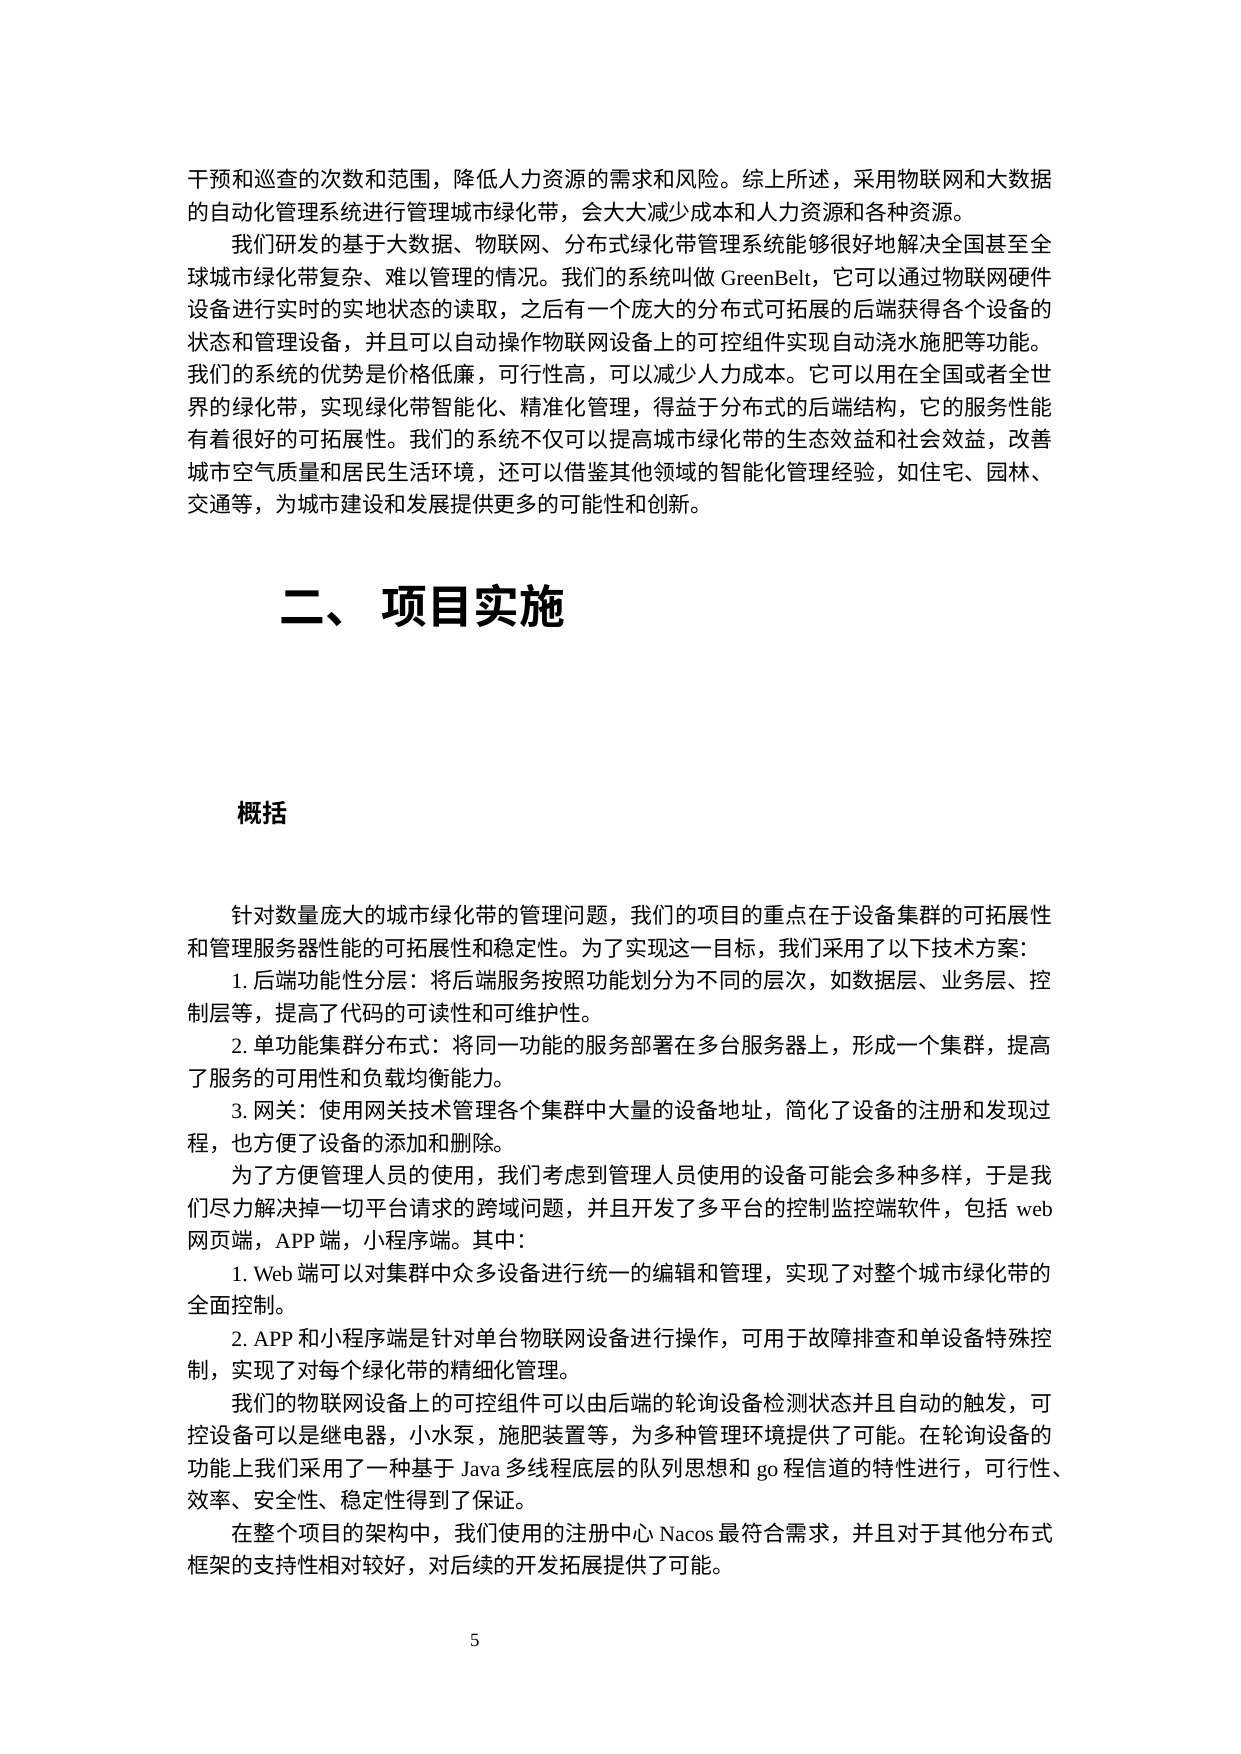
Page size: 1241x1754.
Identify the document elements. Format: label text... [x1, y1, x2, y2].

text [187, 162, 1053, 227]
text 针对数量庞大的城市绿化带的管理问题，我们的项目的重点在于设备集群的可拓展性和管理服务器性能的可拓展性和稳定性。为了实现这一目标，我们采用了以下技术方案： [187, 898, 1053, 963]
list Web端可以对集群中众多设备进行统一的编辑和管理，实现了对整个城市绿化带的全面控制。 [187, 1255, 1053, 1320]
text 我们的物联网设备上的可控组件可以由后端的轮询设备检测状态并且自动的触发，可控设备可以是继电器，小水泵，施肥装置等，为多种管理环境提供了可能。在轮询设备的功能上我们采用了一种基于Java多线程底层的队列思想和go程信道的特性进行，可行性、效率、安全性、稳定性得到了保证。 [187, 1385, 1053, 1515]
subtitle 项目实施 [187, 555, 1053, 652]
text 为了方便管理人员的使用，我们考虑到管理人员使用的设备可能会多种多样，于是我们尽力解决掉一切平台请求的跨域问题，并且开发了多平台的控制监控端软件，包括web网页端，APP端，小程序端。其中： [187, 1158, 1053, 1255]
list 网关：使用网关技术管理各个集群中大量的设备地址，简化了设备的注册和发现过程，也方便了设备的添加和删除。 [187, 1093, 1053, 1158]
list APP和小程序端是针对单台物联网设备进行操作，可用于故障排查和单设备特殊控制，实现了对每个绿化带的精细化管理。 [187, 1320, 1053, 1385]
list 后端功能性分层：将后端服务按照功能划分为不同的层次，如数据层、业务层、控制层等，提高了代码的可读性和可维护性。 [187, 963, 1053, 1028]
list 单功能集群分布式：将同一功能的服务部署在多台服务器上，形成一个集群，提高了服务的可用性和负载均衡能力。 [187, 1028, 1053, 1093]
text 我们研发的基于大数据、物联网、分布式绿化带管理系统能够很好地解决全国甚至全球城市绿化带复杂、难以管理的情况。我们的系统叫做GreenBelt，它可以通过物联网硬件设备进行实时的实地状态的读取，之后有一个庞大的分布式可拓展的后端获得各个设备的状态和管理设备，并且可以自动操作物联网设备上的可控组件实现自动浇水施肥等功能。我们的系统的优势是价格低廉，可行性高，可以减少人力成本。它可以用在全国或者全世界的绿化带，实现绿化带智能化、精准化管理，得益于分布式的后端结构，它的服务性能有着很好的可拓展性。我们的系统不仅可以提高城市绿化带的生态效益和社会效益，改善城市空气质量和居民生活环境，还可以借鉴其他领域的智能化管理经验，如住宅、园林、交通等，为城市建设和发展提供更多的可能性和创新。 [187, 227, 1053, 519]
subtitle 概括 [187, 779, 1053, 844]
text 在整个项目的架构中，我们使用的注册中心Nacos最符合需求，并且对于其他分布式框架的支持性相对较好，对后续的开发拓展提供了可能。 [187, 1515, 1053, 1580]
